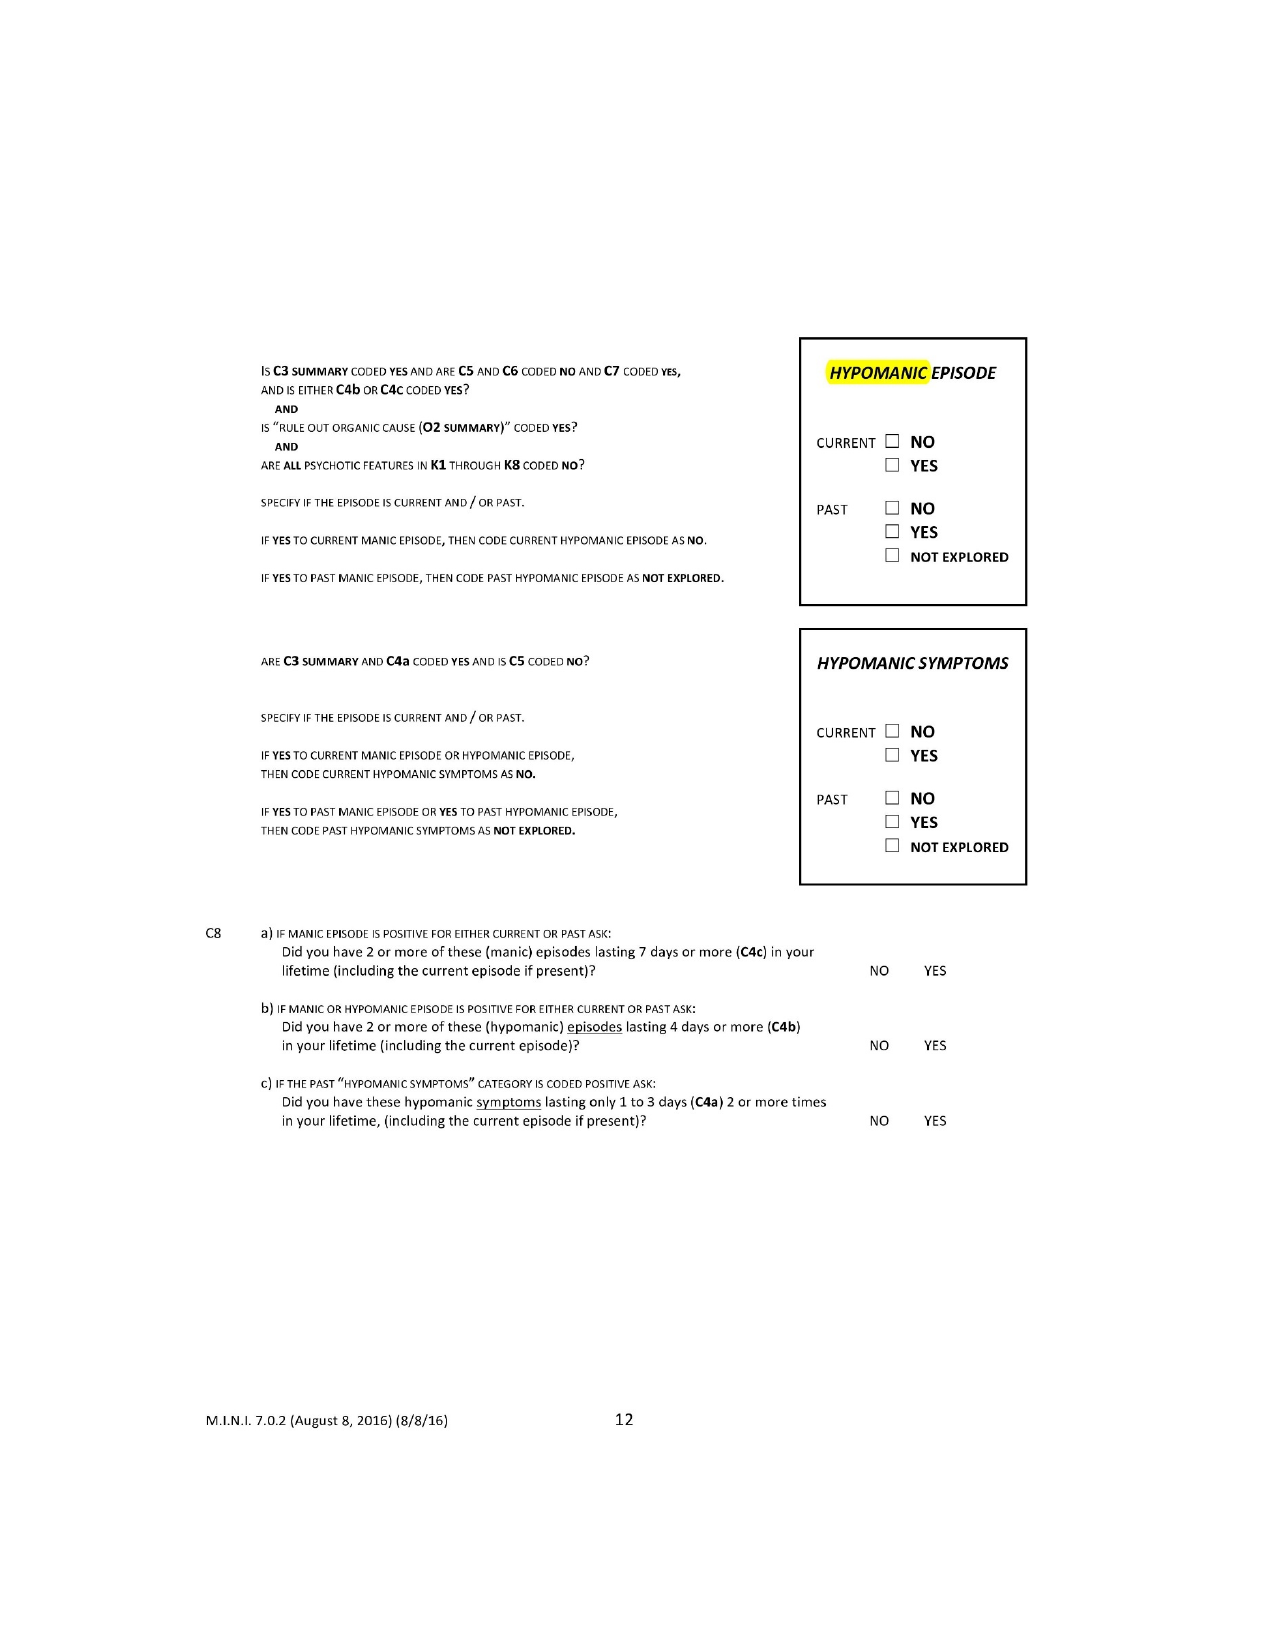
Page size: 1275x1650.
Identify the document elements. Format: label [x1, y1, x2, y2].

picture [150, 257, 1089, 1474]
